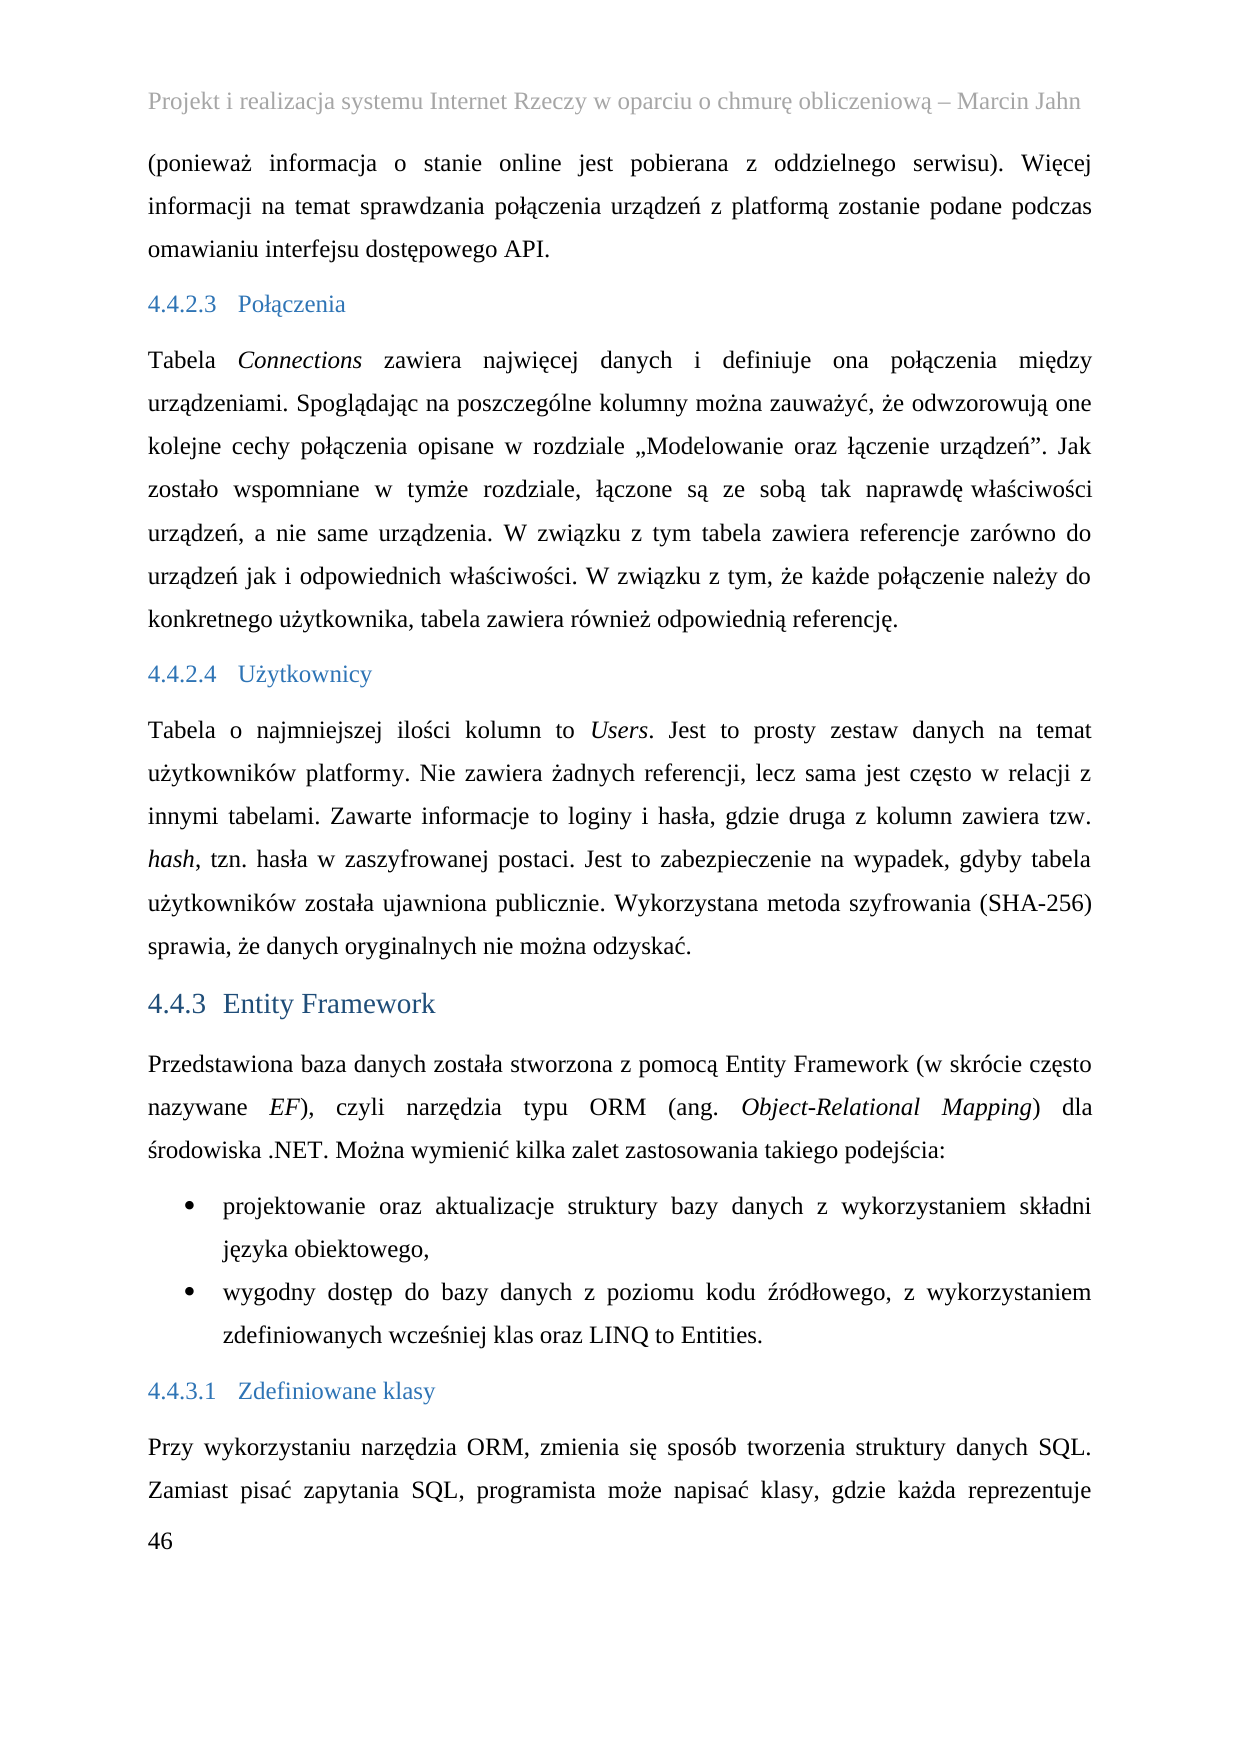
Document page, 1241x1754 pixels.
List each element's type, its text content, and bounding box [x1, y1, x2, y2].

text Tabela Connections zawiera najwięcej danych i definiuje ona połączenia między urządzeniami. Spoglądając na poszczególne kolumny można zauważyć, że odwzorowują one kolejne cechy połączenia opisane w rozdziale „Modelowanie oraz łączenie urządzeń”. Jak zostało wspomniane w tymże rozdziale, łączone są ze sobą tak naprawdę właściwości urządzeń, a nie same urządzenia. W związku z tym tabela zawiera referencje zarówno do urządzeń jak i odpowiednich właściwości. W związku z tym, że każde połączenie należy do konkretnego użytkownika, tabela zawiera również odpowiednią referencję. [148, 345, 1093, 633]
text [148, 1432, 1093, 1503]
subtitle Połączenia [148, 289, 1093, 318]
subtitle Użytkownicy [148, 659, 1093, 688]
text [148, 148, 1093, 263]
list wygodny dostęp do bazy danych z poziomu kodu źródłowego, z wykorzystaniem zdefiniowanych wcześniej klas oraz LINQ to Entities. [185, 1277, 1093, 1349]
subtitle Zdefiniowane klasy [148, 1376, 1093, 1405]
subtitle Entity Framework [148, 986, 1093, 1020]
list projektowanie oraz aktualizacje struktury bazy danych z wykorzystaniem składni języka obiektowego, [185, 1191, 1093, 1263]
text Tabela o najmniejszej ilości kolumn to Users. Jest to prosty zestaw danych na temat użytkowników platformy. Nie zawiera żadnych referencji, lecz sama jest często w relacji z innymi tabelami. Zawarte informacje to loginy i hasła, gdzie druga z kolumn zawiera tzw. hash, tzn. hasła w zaszyfrowanej postaci. Jest to zabezpieczenie na wypadek, gdyby tabela użytkowników została ujawniona publicznie. Wykorzystana metoda szyfrowania (SHA-256) sprawia, że danych oryginalnych nie można odzyskać. [148, 715, 1093, 959]
text Przedstawiona baza danych została stworzona z pomocą Entity Framework (w skrócie często nazywane EF), czyli narzędzia typu ORM (ang. Object-Relational Mapping) dla środowiska .NET. Można wymienić kilka zalet zastosowania takiego podejścia: [148, 1049, 1093, 1164]
